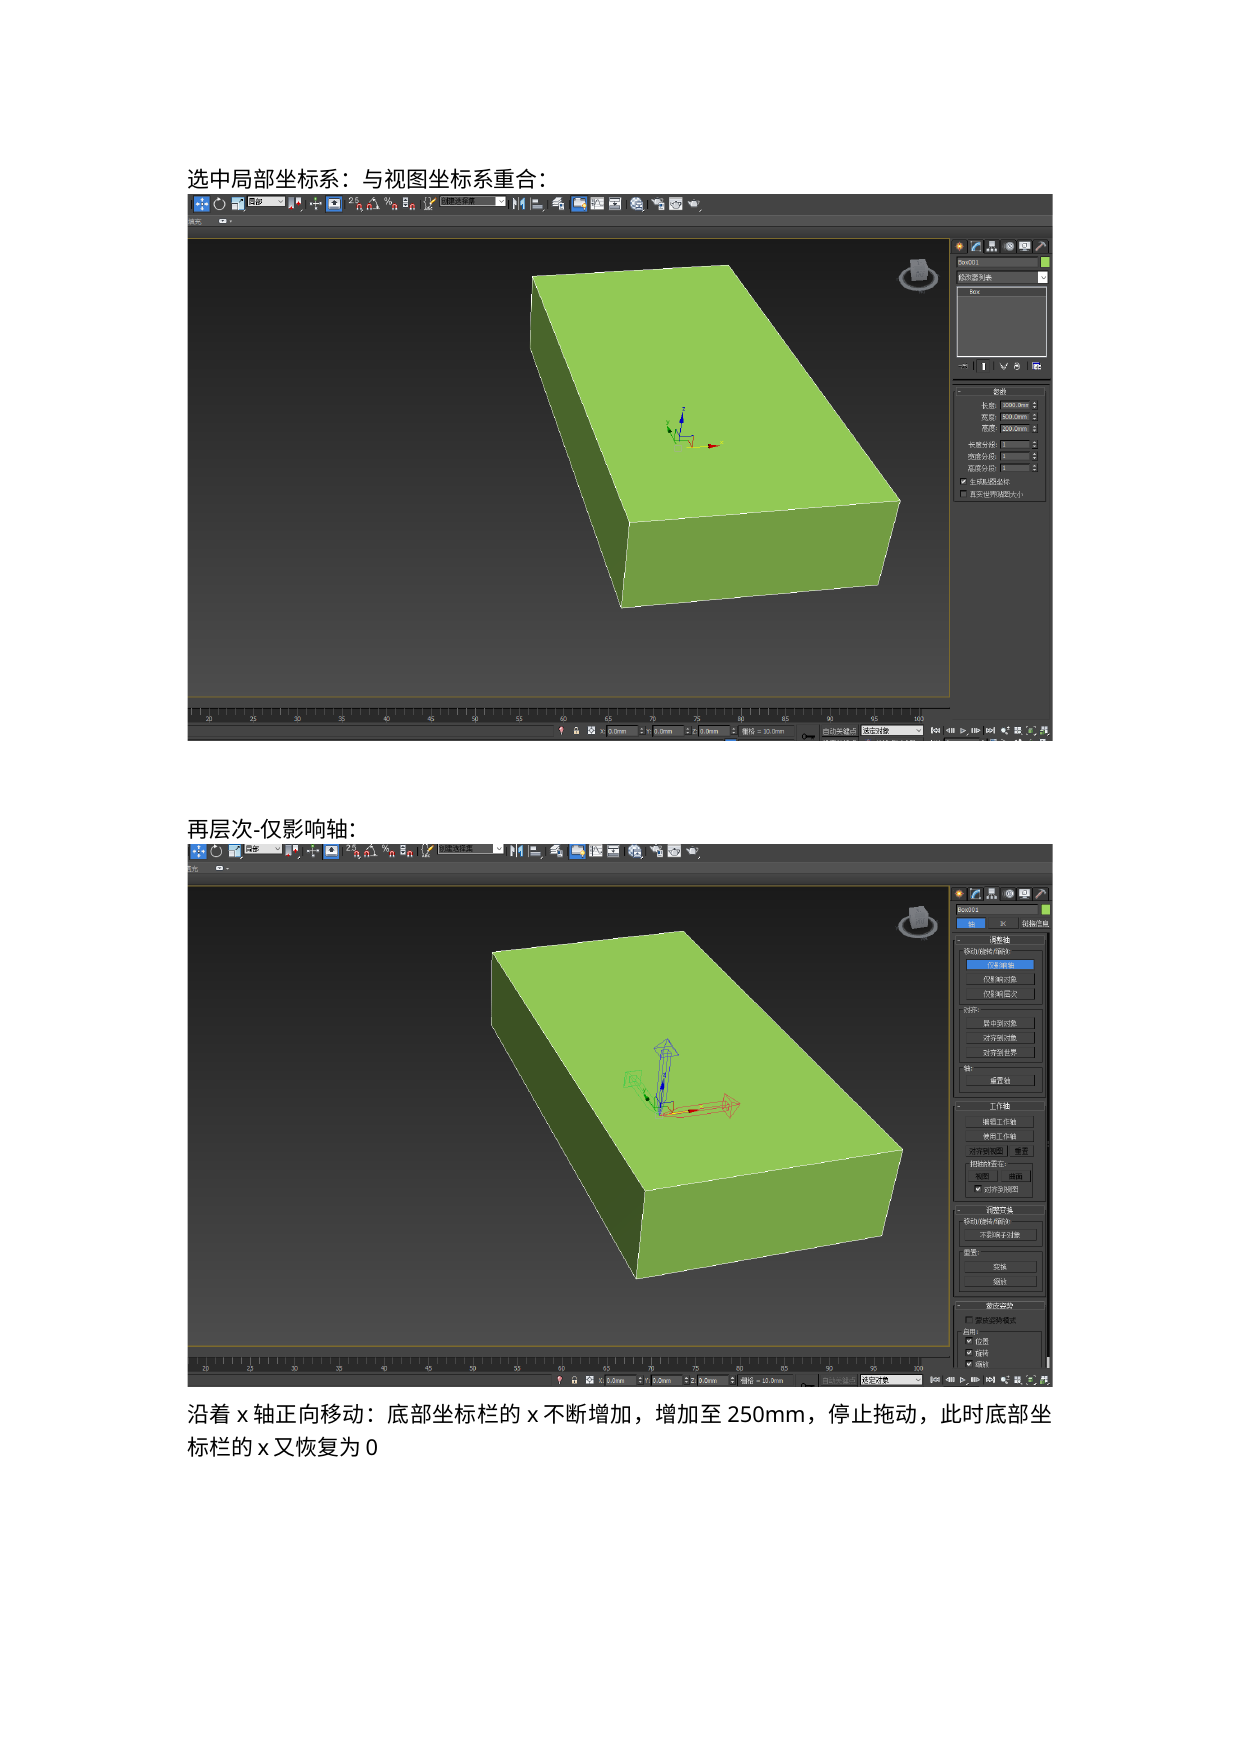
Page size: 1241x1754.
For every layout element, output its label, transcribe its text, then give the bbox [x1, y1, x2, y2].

text 再层次-仅影响轴： [187, 812, 1053, 844]
text 沿着x轴正向移动：底部坐标栏的x不断增加，增加至250mm，停止拖动，此时底部坐标栏的x又恢复为0 [187, 1397, 1053, 1462]
text 选中局部坐标系：与视图坐标系重合： [187, 162, 1053, 194]
picture [187, 194, 1053, 741]
picture [187, 844, 1053, 1387]
